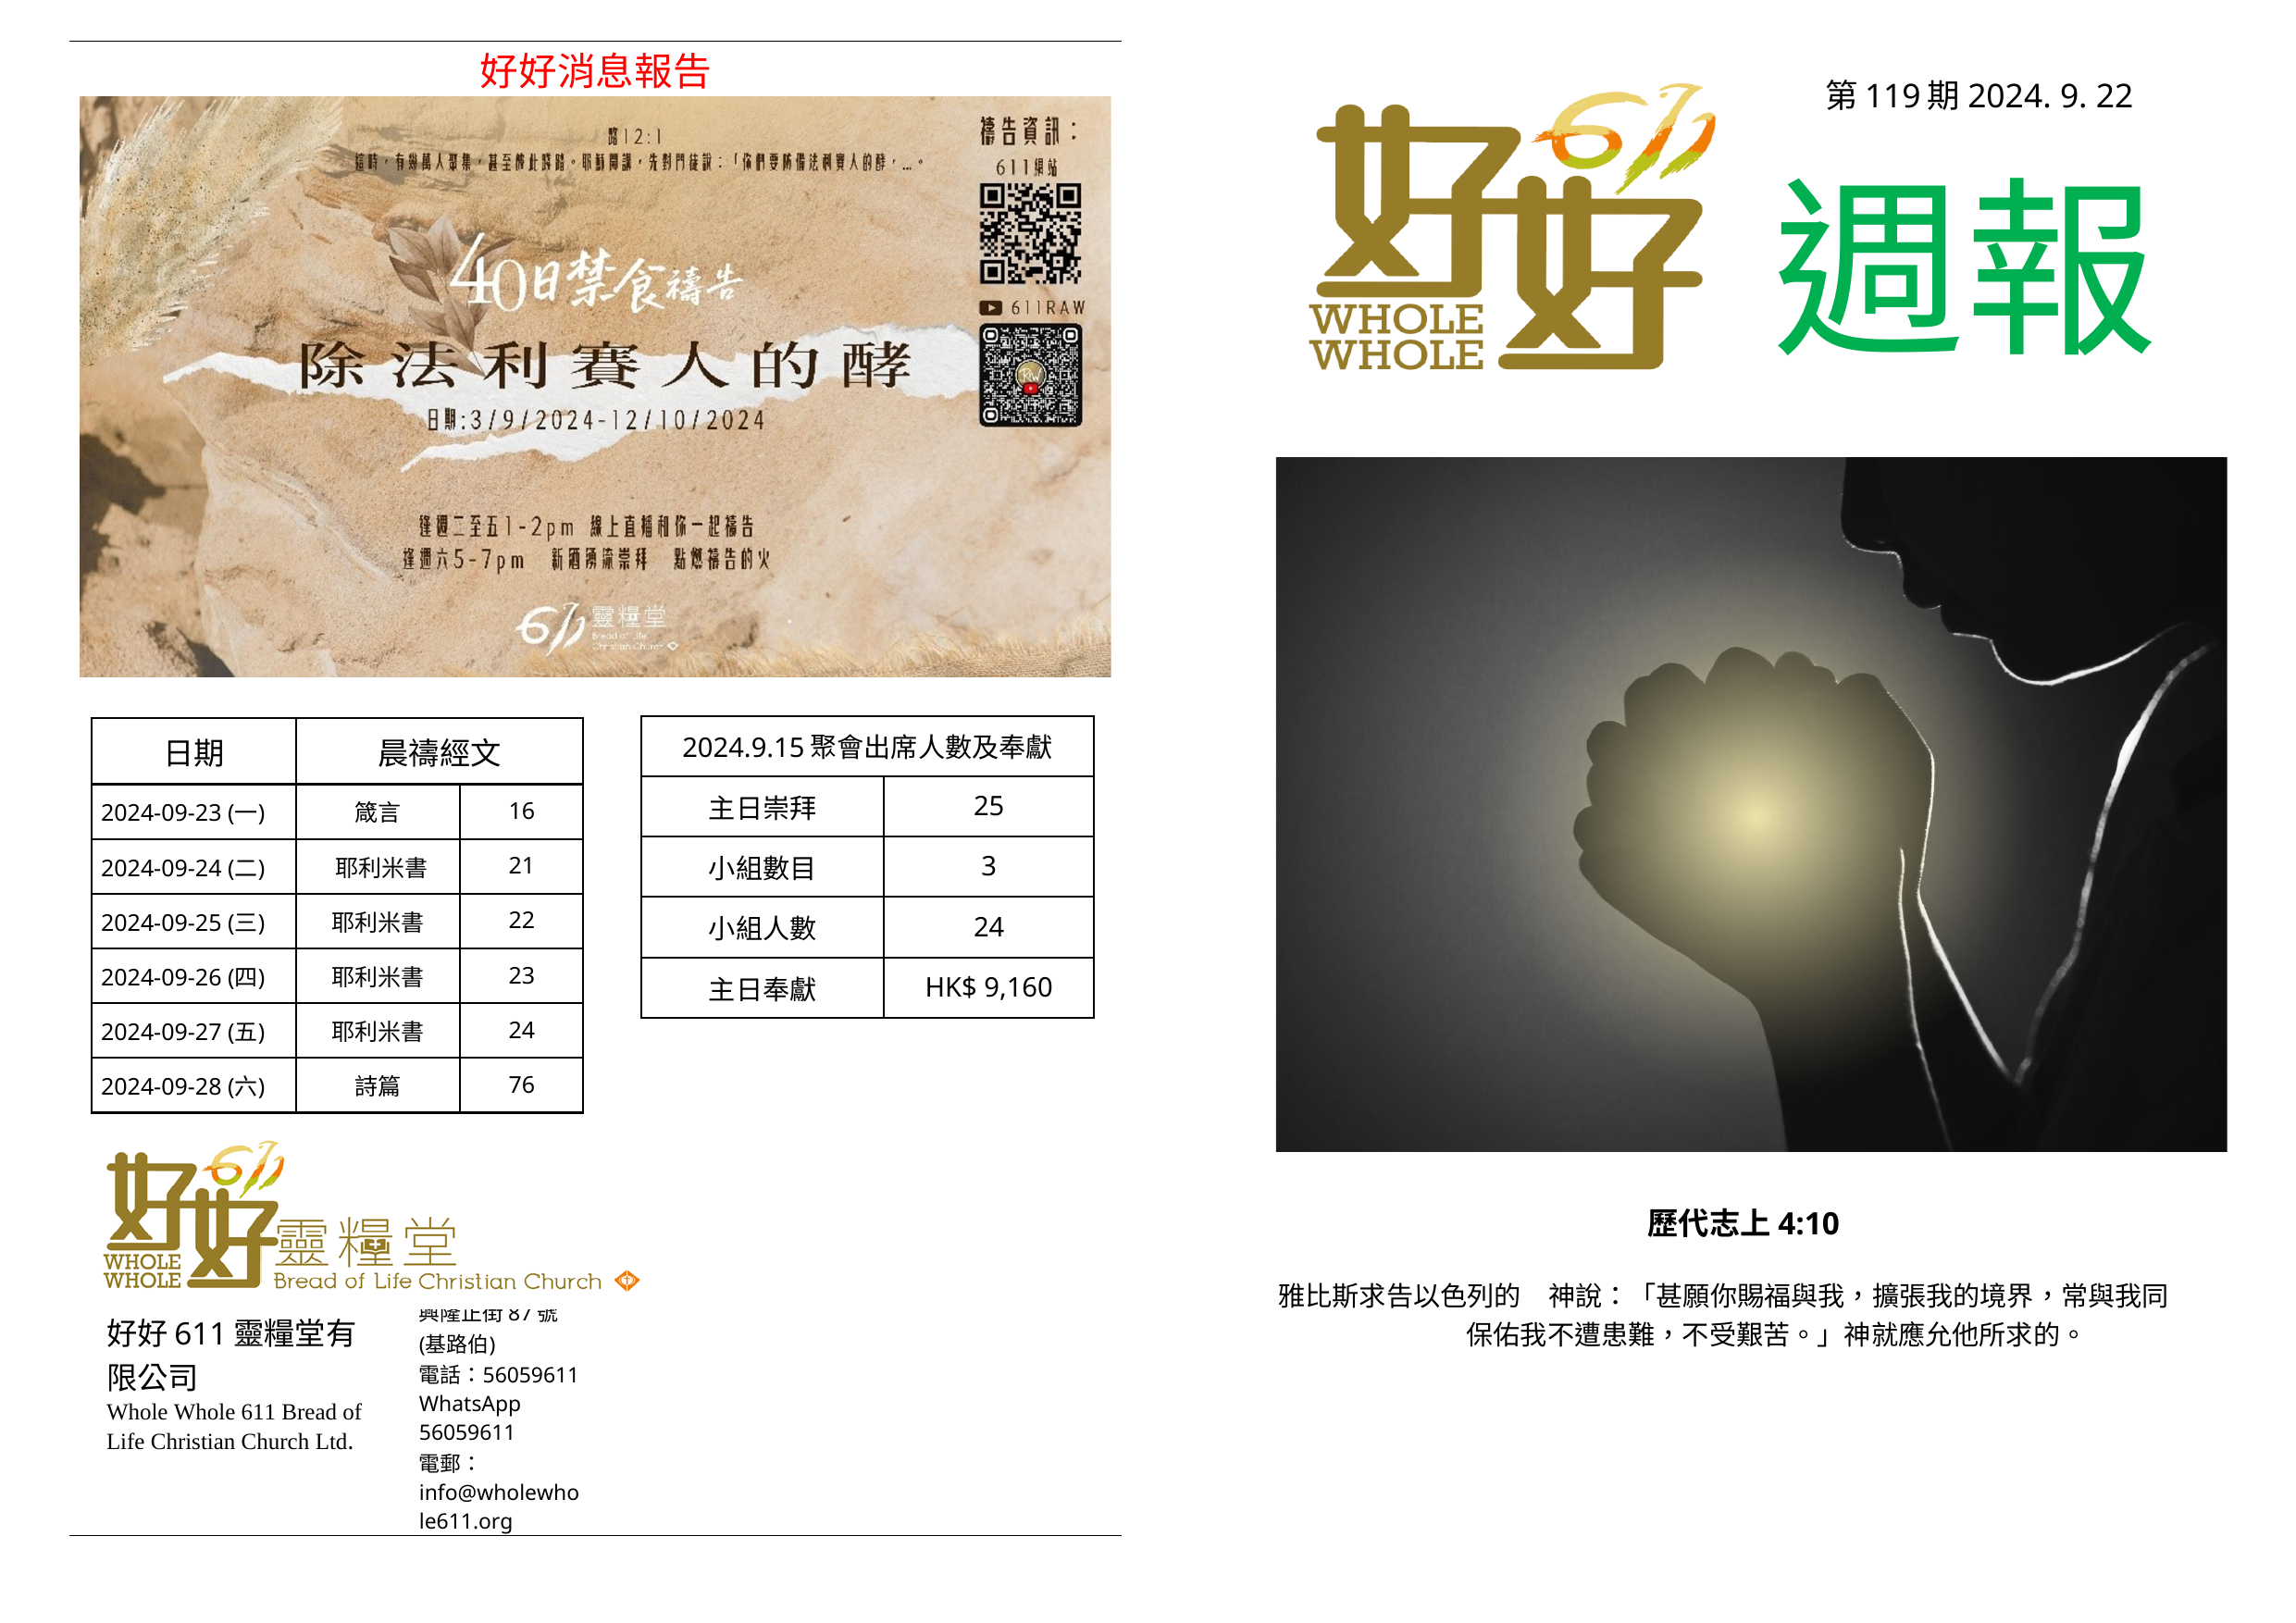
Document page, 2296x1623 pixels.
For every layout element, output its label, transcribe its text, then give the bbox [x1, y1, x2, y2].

picture [1275, 457, 2228, 1152]
picture [95, 1124, 649, 1309]
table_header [1122, 41, 2269, 1535]
picture [1270, 41, 1755, 404]
table_header 好好消息報告 [69, 42, 1122, 1535]
picture [80, 96, 1111, 677]
